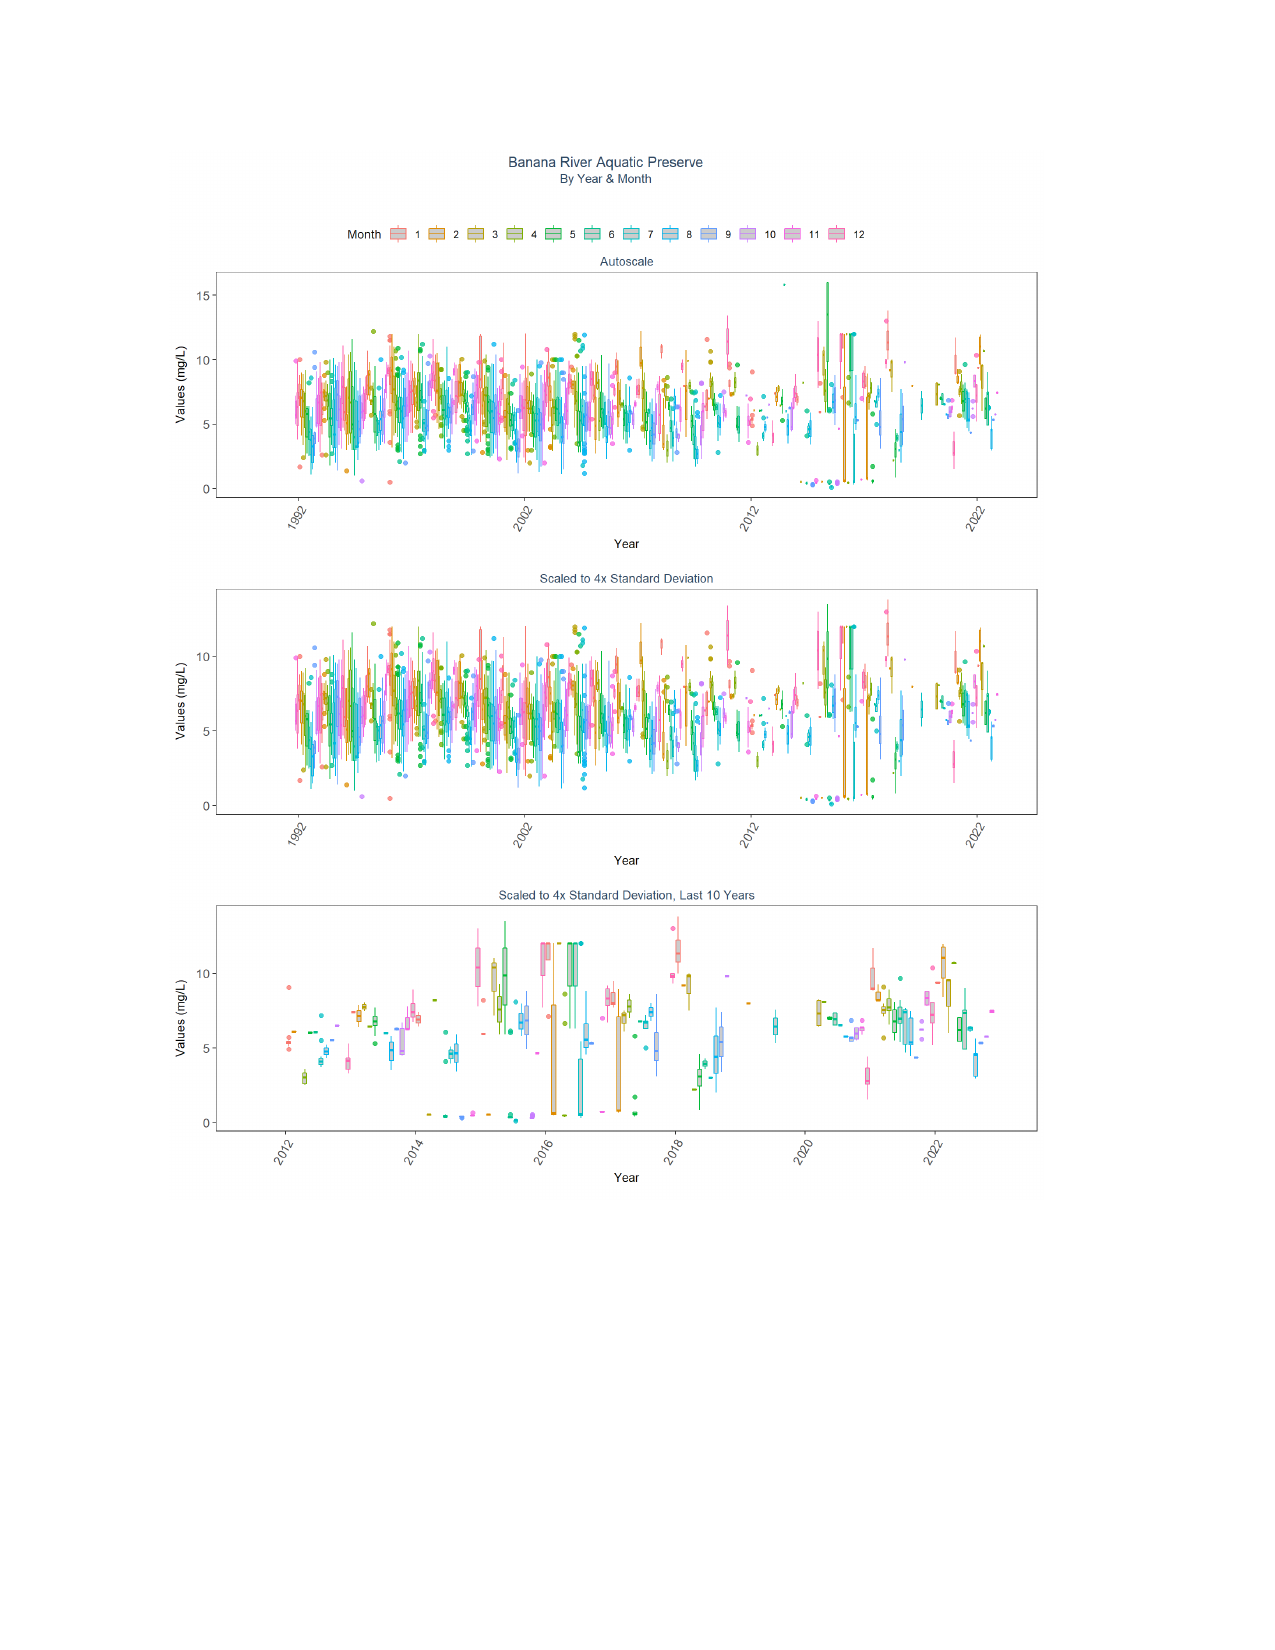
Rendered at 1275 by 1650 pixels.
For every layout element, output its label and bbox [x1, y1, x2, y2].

picture [168, 150, 1044, 1200]
